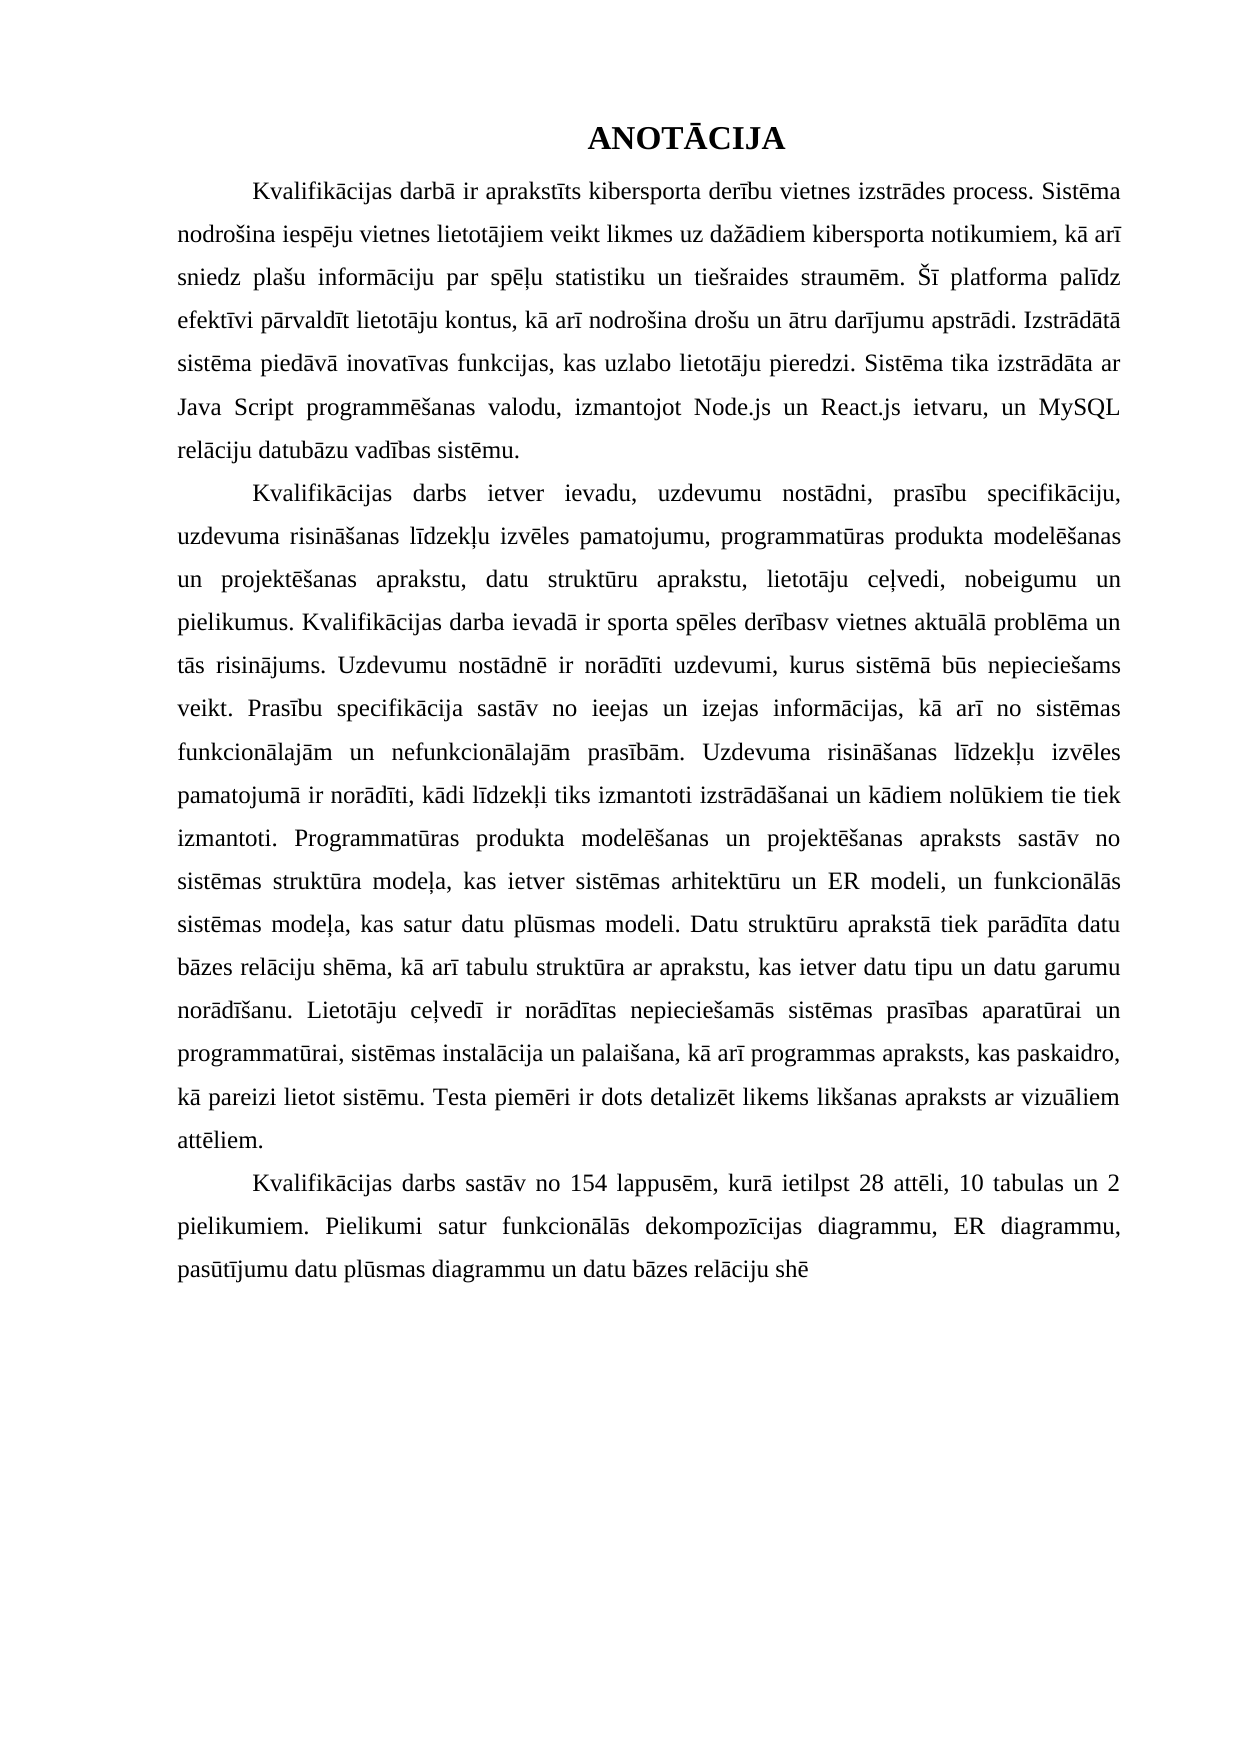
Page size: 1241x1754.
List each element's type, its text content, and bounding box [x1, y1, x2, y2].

text Kvalifikācijas darbā ir aprakstīts kibersporta derību vietnes izstrādes process. Sistēma nodrošina iespēju vietnes lietotājiem veikt likmes uz dažādiem kibersporta notikumiem, kā arī sniedz plašu informāciju par spēļu statistiku un tiešraides straumēm. Šī platforma palīdz efektīvi pārvaldīt lietotāju kontus, kā arī nodrošina drošu un ātru darījumu apstrādi. Izstrādātā sistēma piedāvā inovatīvas funkcijas, kas uzlabo lietotāju pieredzi. Sistēma tika izstrādāta ar Java Script programmēšanas valodu, izmantojot Node.js un React.js ietvaru, un MySQL relāciju datubāzu vadības sistēmu. [177, 176, 1122, 463]
text Kvalifikācijas darbs sastāv no 154 lappusēm, kurā ietilpst 28 attēli, 10 tabulas un 2 pielikumiem. Pielikumi satur funkcionālās dekompozīcijas diagrammu, ER diagrammu, pasūtījumu datu plūsmas diagrammu un datu bāzes relāciju shē [177, 1168, 1122, 1283]
text ANOTāCIJA [177, 118, 1122, 157]
text Kvalifikācijas darbs ietver ievadu, uzdevumu nostādni, prasību specifikāciju, uzdevuma risināšanas līdzekļu izvēles pamatojumu, programmatūras produkta modelēšanas un projektēšanas aprakstu, datu struktūru aprakstu, lietotāju ceļvedi, nobeigumu un pielikumus. Kvalifikācijas darba ievadā ir sporta spēles derībasv vietnes aktuālā problēma un tās risinājums. Uzdevumu nostādnē ir norādīti uzdevumi, kurus sistēmā būs nepieciešams veikt. Prasību specifikācija sastāv no ieejas un izejas informācijas, kā arī no sistēmas funkcionālajām un nefunkcionālajām prasībām. Uzdevuma risināšanas līdzekļu izvēles pamatojumā ir norādīti, kādi līdzekļi tiks izmantoti izstrādāšanai un kādiem nolūkiem tie tiek izmantoti. Programmatūras produkta modelēšanas un projektēšanas apraksts sastāv no sistēmas struktūra modeļa, kas ietver sistēmas arhitektūru un ER modeli, un funkcionālās sistēmas modeļa, kas satur datu plūsmas modeli. Datu struktūru aprakstā tiek parādīta datu bāzes relāciju shēma, kā arī tabulu struktūra ar aprakstu, kas ietver datu tipu un datu garumu norādīšanu. Lietotāju ceļvedī ir norādītas nepieciešamās sistēmas prasības aparatūrai un programmatūrai, sistēmas instalācija un palaišana, kā arī programmas apraksts, kas paskaidro, kā pareizi lietot sistēmu. Testa piemēri ir dots detalizēt likems likšanas apraksts ar vizuāliem attēliem. [177, 478, 1122, 1153]
